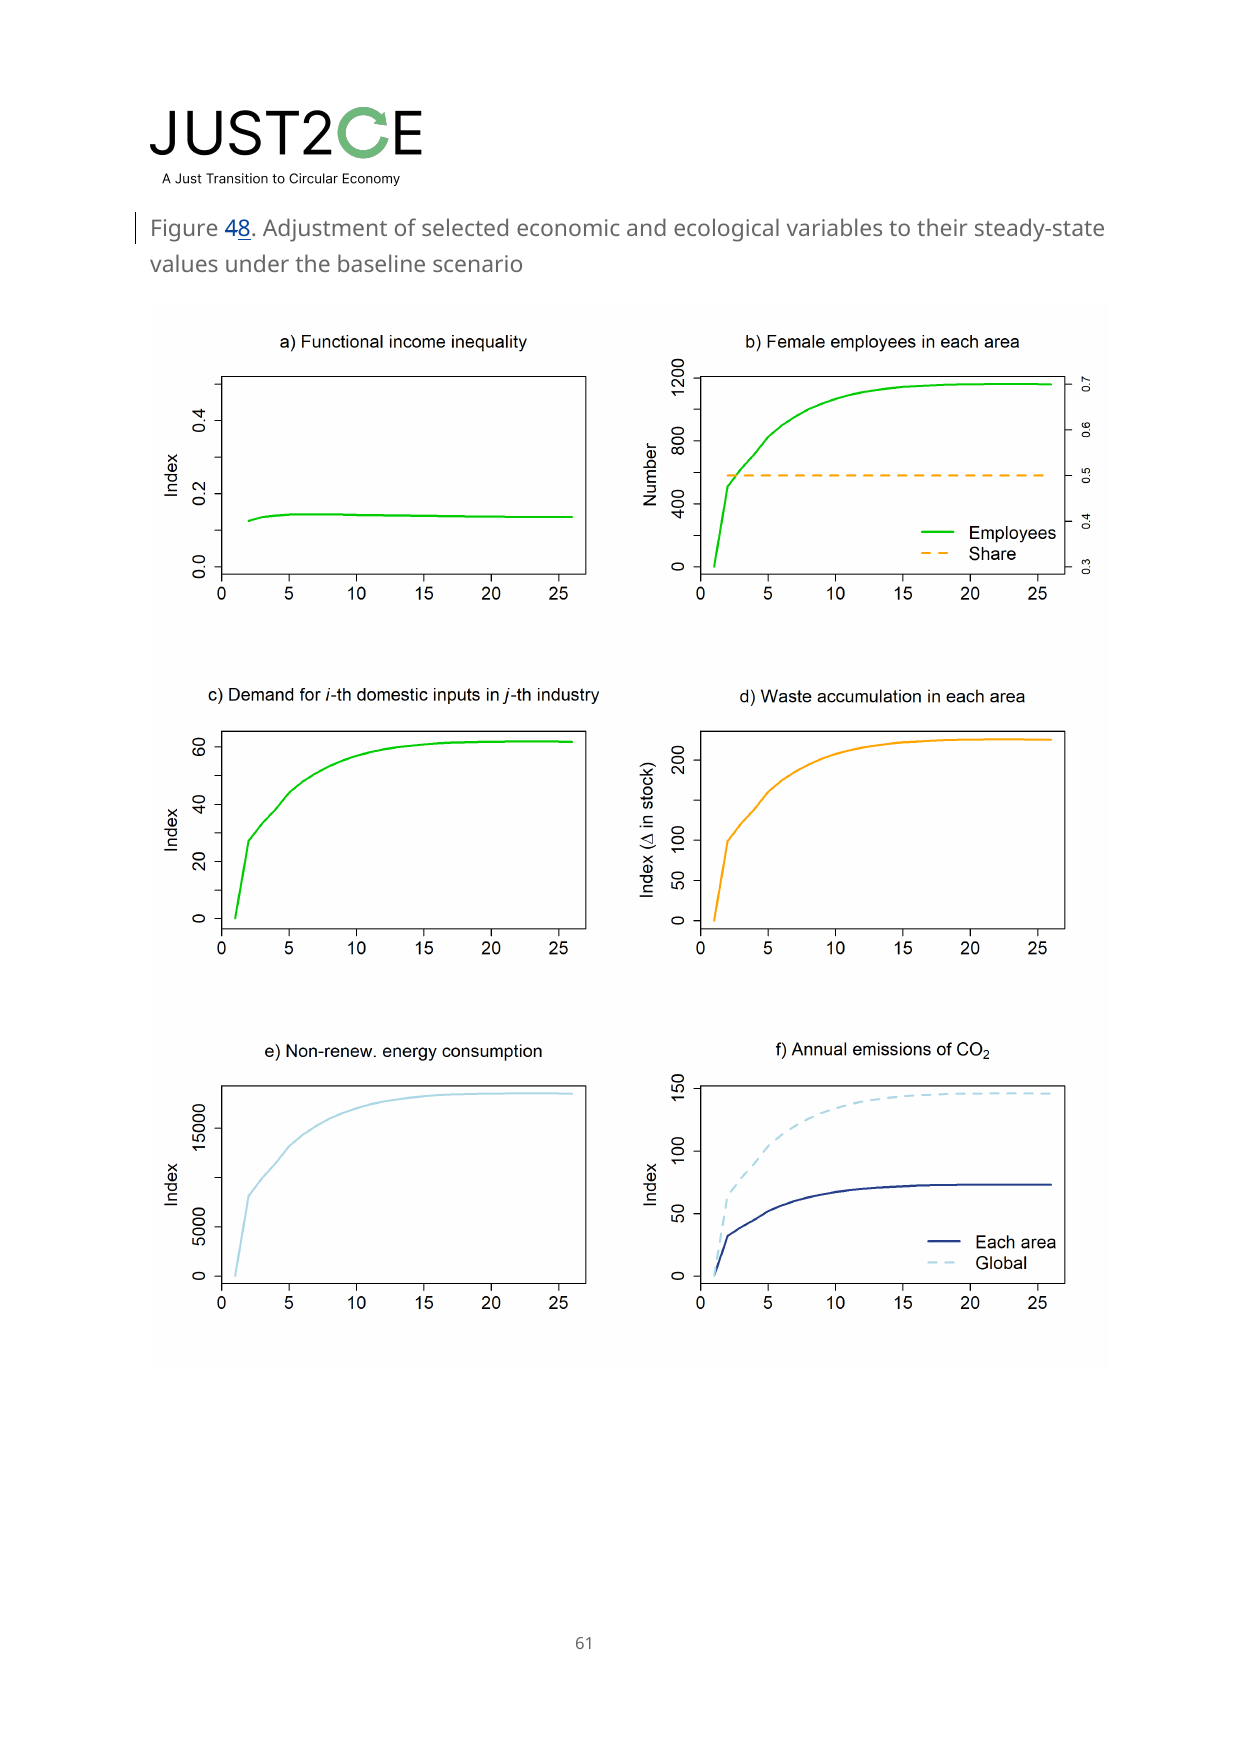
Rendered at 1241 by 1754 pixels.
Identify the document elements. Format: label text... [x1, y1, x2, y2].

picture [150, 107, 422, 186]
text Figure . Adjustment of selected economic and ecological variables to their steady-state values under the baseline scenario [150, 212, 1107, 279]
picture [150, 305, 1108, 1369]
